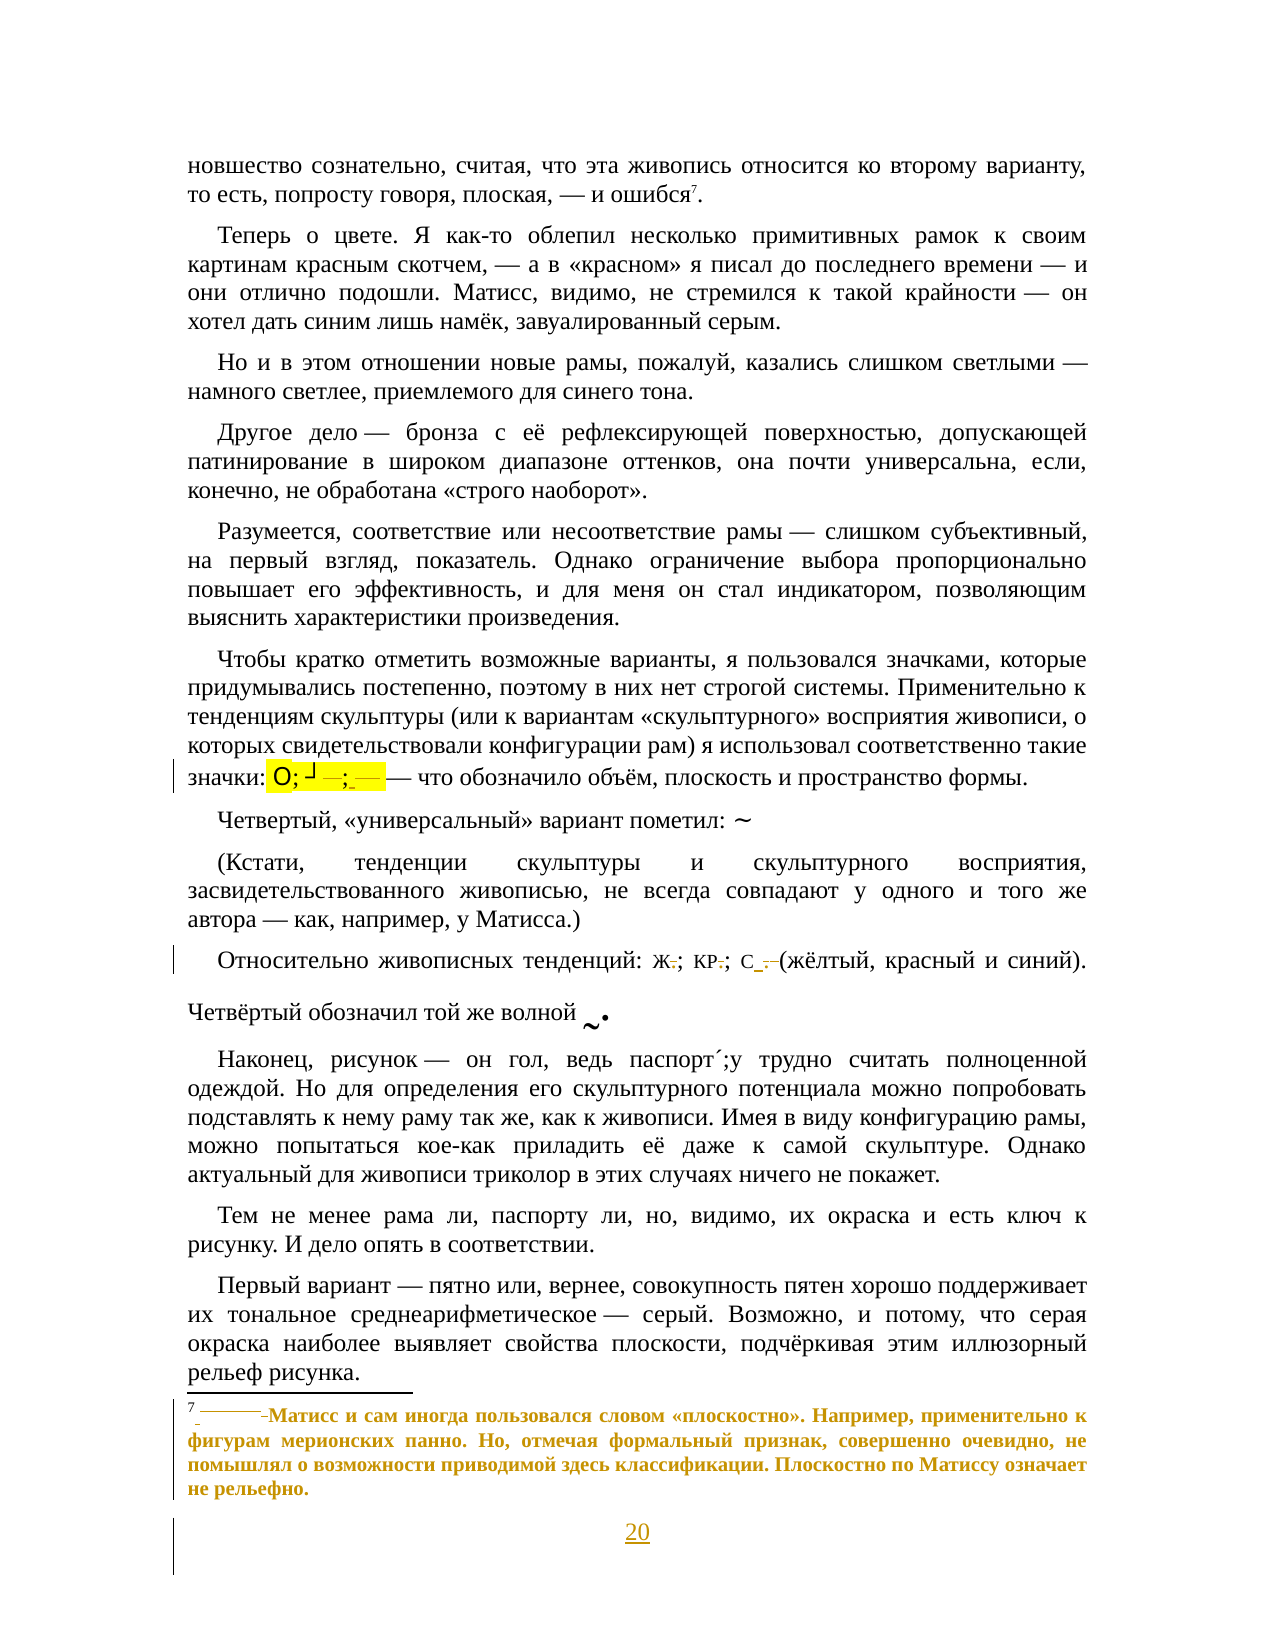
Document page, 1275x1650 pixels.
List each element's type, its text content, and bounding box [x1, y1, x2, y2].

text Тем не менее рама ли, паспорту ли, но, видимо, их окраска и есть ключ к рисунку. И дело опять в соответствии. [187, 1200, 1087, 1258]
text Четвертый, «универсальный» вариант пометил: ∼ [187, 805, 1087, 834]
text Разумеется, соответствие или несоответствие рамы — слишком субъективный, на первый взгляд, показатель. Однако ограничение выбора пропорционально повышает его эффективность, и для меня он стал индикатором, позволяющим выяснить характеристики произведения. [187, 516, 1087, 631]
text Относительно живописных тенденций: ж; кр; с(жёлтый, красный и синий). Четвёртый обозначил той же волной ˷. [187, 945, 1087, 1032]
text Теперь о цвете. Я как-то облепил несколько примитивных рамок к своим картинам красным скотчем, — а в «красном» я писал до последнего времени — и они отлично подошли. Матисс, видимо, не стремился к такой крайности — он хотел дать синим лишь намёк, завуалированный серым. [187, 220, 1087, 335]
text Первый вариант — пятно или, вернее, совокупность пятен хорошо поддерживает их тональное среднеарифметическое — серый. Возможно, и потому, что серая окраска наиболее выявляет свойства плоскости, подчёркивая этим иллюзорный рельеф рисунка. [187, 1270, 1087, 1385]
text Наконец, рисунок — он гол, ведь паспорт трудно считать полноценной одеждой. Но для определения его скульптурного потенциала можно попробовать подставлять к нему раму так же, как к живописи. Имея в виду конфигурацию рамы, можно попытаться кое-как приладить её даже к самой скульптуре. Однако актуальный для живописи триколор в этих случаях ничего не покажет. [187, 1044, 1087, 1188]
text Другое дело — бронза с её рефлексирующей поверхностью, допускающей патинирование в широком диапазоне оттенков, она почти универсальна, если, конечно, не обработана «строго наоборот». [187, 417, 1087, 504]
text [187, 150, 1087, 207]
text (Кстати, тенденции скульптуры и скульптурного восприятия, засвидетельствованного живописью, не всегда совпадают у одного и того же автора — как, например, у Матисса.) [187, 847, 1087, 933]
text Но и в этом отношении новые рамы, пожалуй, казались слишком светлыми — намного светлее, приемлемого для синего тона. [187, 347, 1087, 405]
text Чтобы кратко отметить возможные варианты, я пользовался значками, которые придумывались постепенно, поэтому в них нет строгой системы. Применительно к тенденциям скульптуры (или к вариантам «скульптурного» восприятия живописи, о которых свидетельствовали конфигурации рам) я использовал соответственно такие значки: O; ┘; — что обозначило объём, плоскость и пространство формы. [187, 644, 1087, 793]
